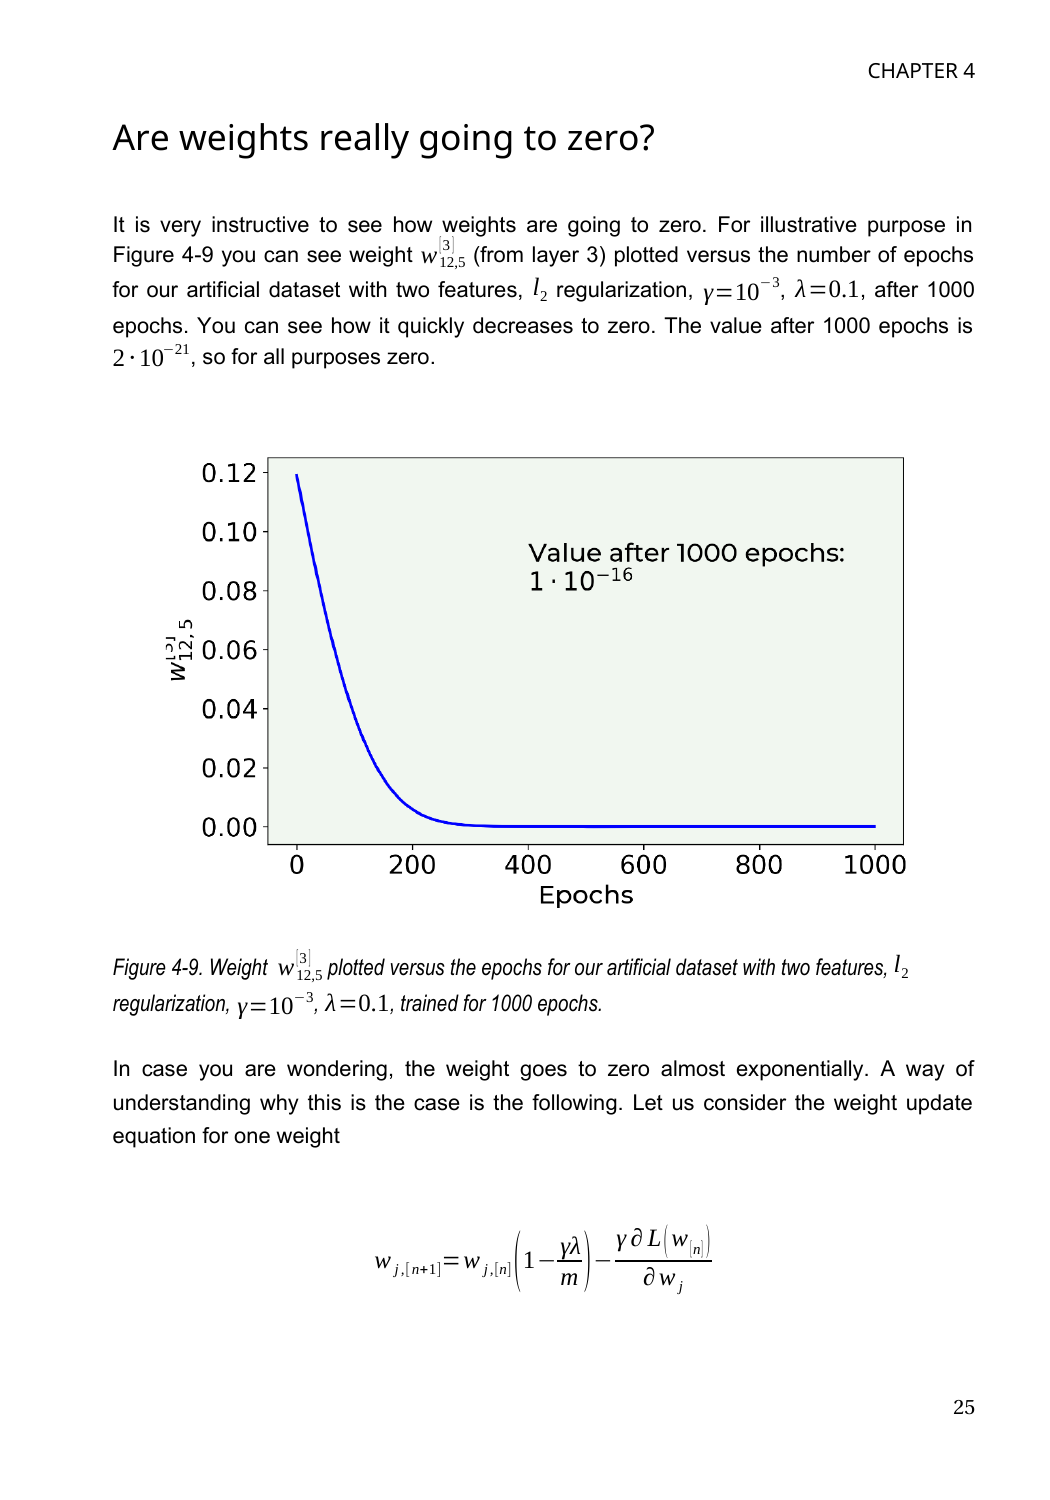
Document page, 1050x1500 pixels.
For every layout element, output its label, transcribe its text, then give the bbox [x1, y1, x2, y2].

text It is very instructive to see how weights are going to zero. For illustrative purpose in Figure 4-9 you can see weight (from layer 3) plotted versus the number of epochs for our artificial dataset with two features, regularization, , , after 1000 epochs. You can see how it quickly decreases to zero. The value after 1000 epochs is , so for all purposes zero. [112, 203, 975, 372]
subtitle Are weights really going to zero? [112, 112, 975, 161]
picture [165, 446, 922, 908]
text Figure 4-9. Weight plotted versus the epochs for our artificial dataset with two features, regularization, , , trained for 1000 epochs. [112, 949, 975, 1019]
text In case you are wondering, the weight goes to zero almost exponentially. A way of understanding why this is the case is the following. Let us consider the weight update equation for one weight [112, 1048, 975, 1148]
